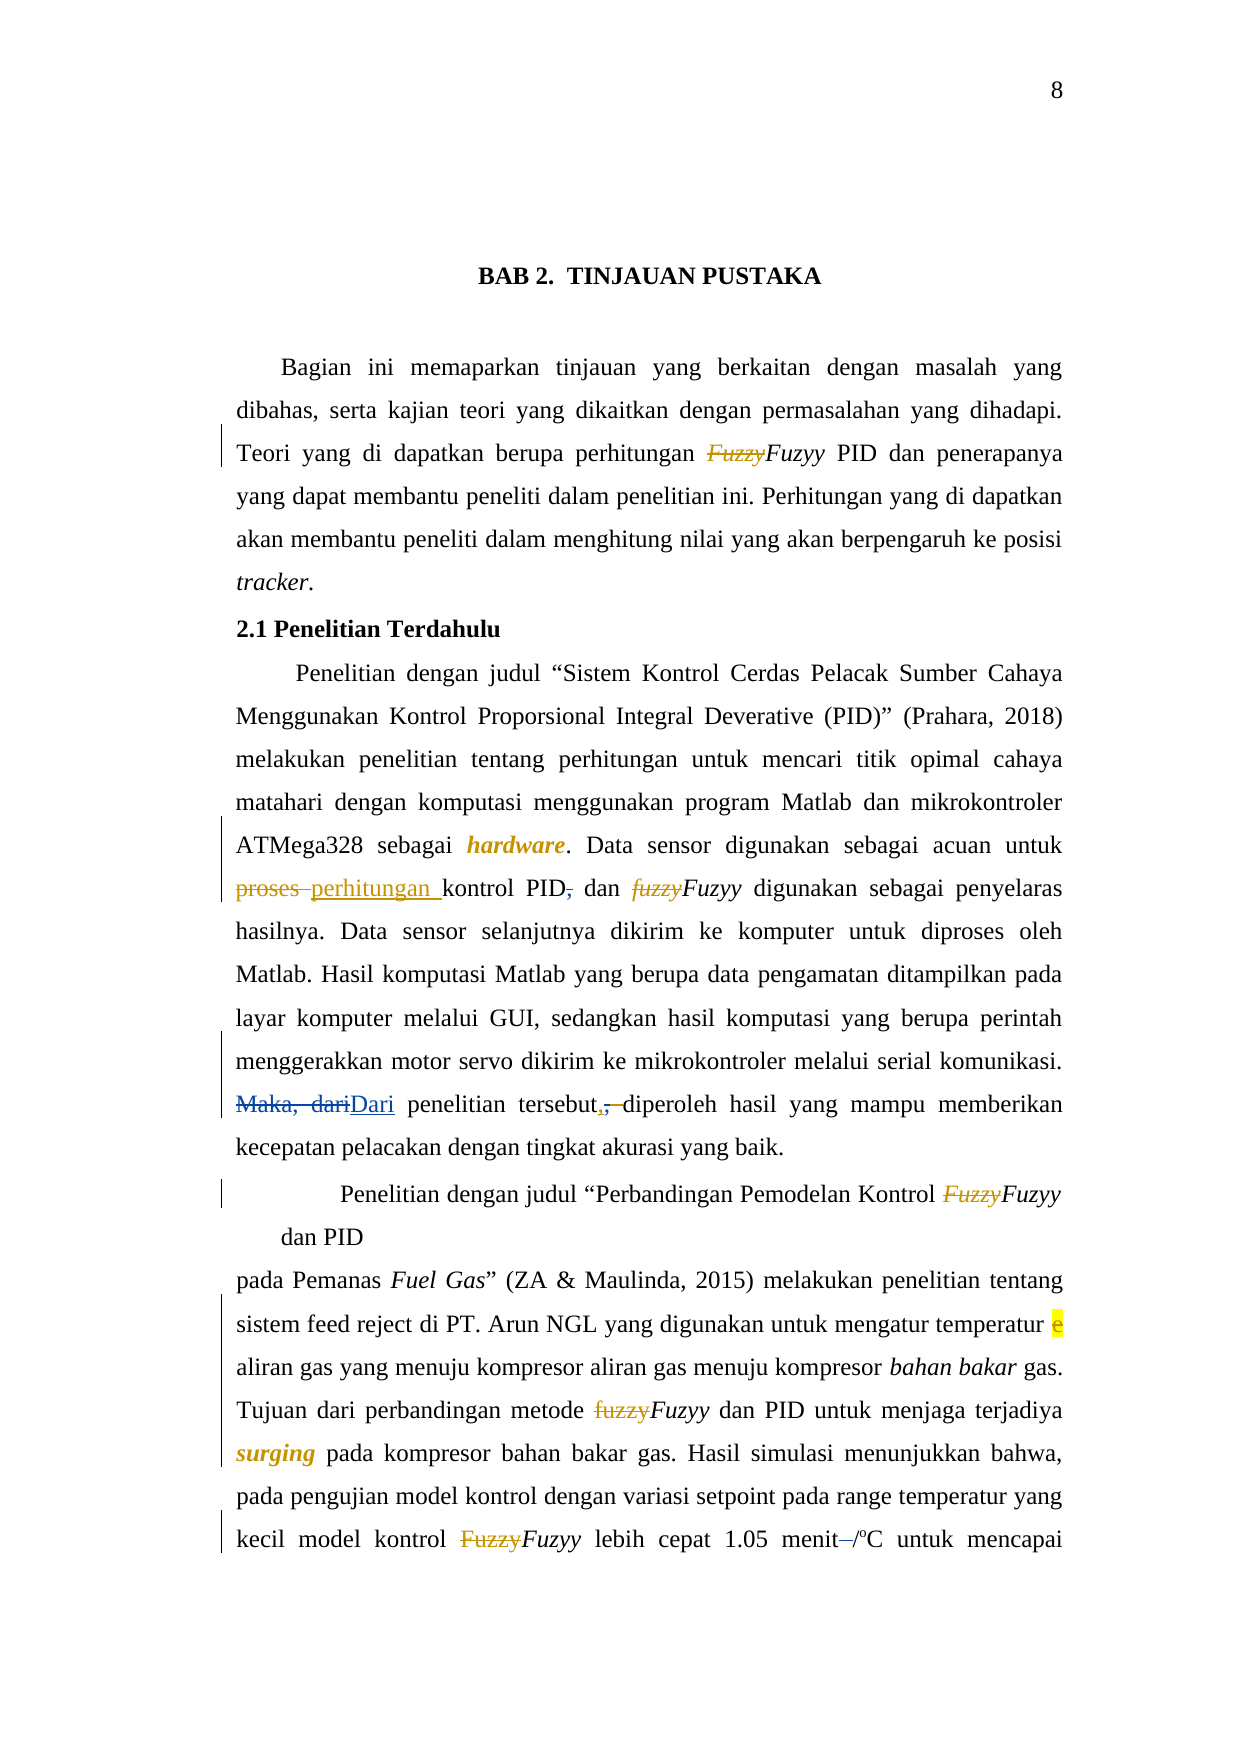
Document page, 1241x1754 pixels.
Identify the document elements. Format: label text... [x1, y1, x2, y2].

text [236, 1266, 1063, 1553]
text Penelitian dengan judul “Sistem Kontrol Cerdas Pelacak Sumber Cahaya Menggunakan Kontrol Proporsional Integral Deverative (PID)” melakukan penelitian tentang perhitungan untuk mencari titik opimal cahaya matahari dengan komputasi menggunakan program Matlab dan mikrokontroler ATMega328 sebagai hardware. Data sensor digunakan sebagai acuan untuk kontrol PID dan Fuzyy digunakan sebagai penyelaras hasilnya. Data sensor selanjutnya dikirim ke komputer untuk diproses oleh Matlab. Hasil komputasi Matlab yang berupa data pengamatan ditampilkan pada layar komputer melalui GUI, sedangkan hasil komputasi yang berupa perintah menggerakkan motor servo dikirim ke mikrokontroler melalui serial komunikasi. penelitian tersebutdiperoleh hasil yang mampu memberikan kecepatan pelacakan dengan tingkat akurasi yang baik. [235, 658, 1063, 1161]
text Penelitian dengan judul “Perbandingan Pemodelan Kontrol Fuzyy dan PID [281, 1179, 1063, 1251]
list Bagian ini memaparkan tinjauan yang berkaitan dengan masalah yang dibahas, serta kajian teori yang dikaitkan dengan permasalahan yang dihadapi. Teori yang di dapatkan berupa perhitungan Fuzyy PID dan penerapanya yang dapat membantu peneliti dalam penelitian ini. Perhitungan yang di dapatkan akan membantu peneliti dalam menghitung nilai yang akan berpengaruh ke posisi tracker. [236, 352, 1063, 596]
subtitle TINJAUAN PUSTAKA [236, 261, 1063, 290]
subtitle Penelitian Terdahulu [236, 614, 1063, 643]
